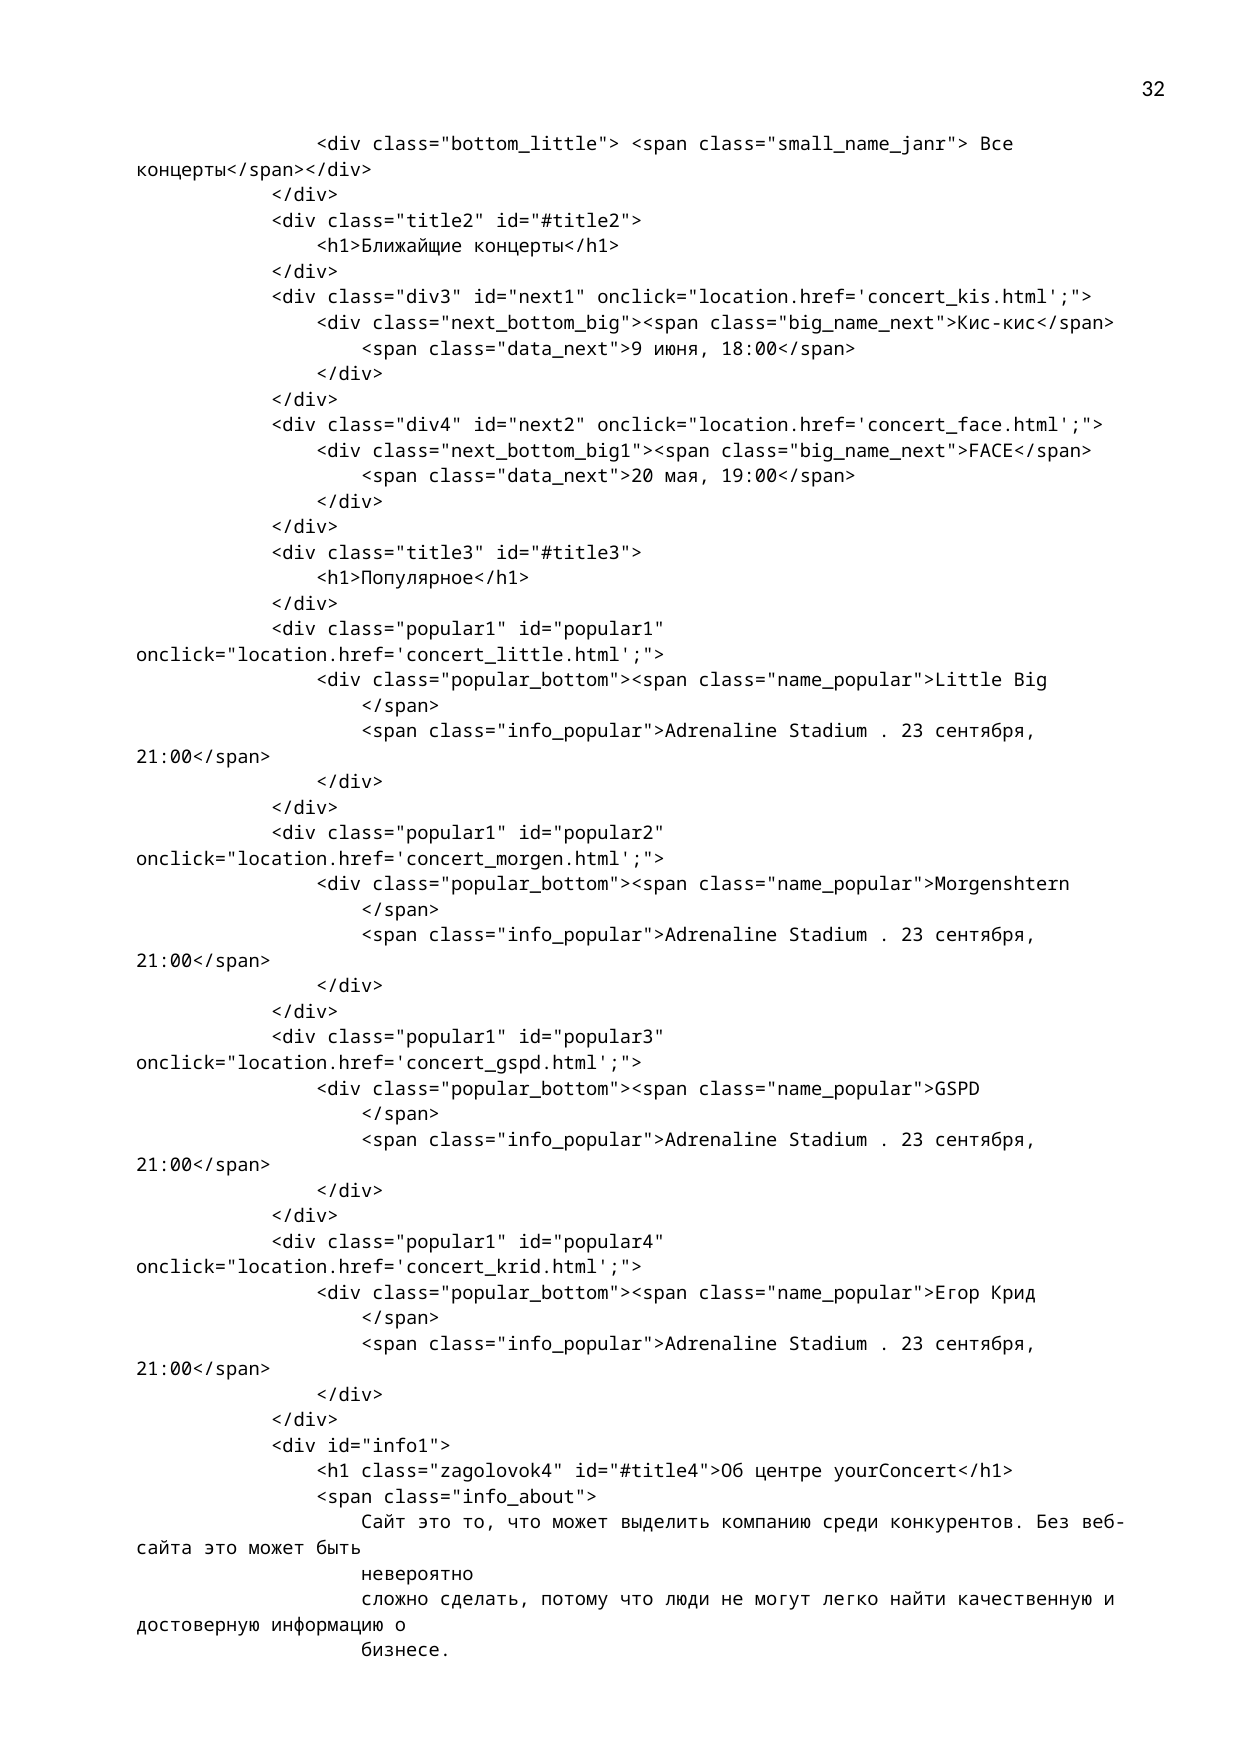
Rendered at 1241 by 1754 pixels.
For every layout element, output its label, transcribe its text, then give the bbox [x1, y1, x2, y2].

text бизнесе. [136, 1636, 1164, 1662]
text <div class="title2" id="#title2"> [136, 207, 1164, 233]
text <span class="data_next">9 июня, 18:00</span> [136, 335, 1164, 360]
text </span> [136, 896, 1164, 922]
text </div> [136, 973, 1164, 998]
text <div class="popular1" id="popular3" onclick="location.href='concert_gspd.html';"> [136, 1024, 1164, 1075]
text </div> [136, 360, 1164, 386]
text <div class="popular1" id="popular2" onclick="location.href='concert_morgen.html';"> [136, 820, 1164, 871]
text <div class="popular_bottom"><span class="name_popular">GSPD [136, 1075, 1164, 1100]
text </div> [136, 258, 1164, 284]
text <div class="popular1" id="popular1" onclick="location.href='concert_little.html';"> [136, 616, 1164, 667]
text сложно сделать, потому что люди не могут легко найти качественную и достоверную информацию о [136, 1585, 1164, 1636]
text <div class="popular_bottom"><span class="name_popular">Little Big [136, 667, 1164, 692]
text </div> [136, 182, 1164, 207]
text <h1>Ближайщие концерты</h1> [136, 233, 1164, 258]
text <h1>Популярное</h1> [136, 564, 1164, 590]
text <h1 class="zagolovok4" id="#title4">Об центре yourСoncert</h1> [136, 1458, 1164, 1483]
text <span class="info_about"> [136, 1483, 1164, 1509]
text </div> [136, 590, 1164, 616]
text </span> [136, 1100, 1164, 1126]
text <div class="bottom_little"> <span class="small_name_janr"> Все концерты</span></div> [136, 131, 1164, 182]
text </div> [136, 998, 1164, 1024]
text <div id="info1"> [136, 1432, 1164, 1458]
text <span class="info_popular">Adrenaline Stadium . 23 сентября, 21:00</span> [136, 1330, 1164, 1381]
text </div> [136, 769, 1164, 794]
text Сайт это то, что может выделить компанию среди конкурентов. Без веб-сайта это может быть [136, 1509, 1164, 1560]
text </div> [136, 1381, 1164, 1407]
text </div> [136, 386, 1164, 411]
text <div class="div4" id="next2" onclick="location.href='concert_face.html';"> [136, 411, 1164, 437]
text <span class="info_popular">Adrenaline Stadium . 23 сентября, 21:00</span> [136, 922, 1164, 973]
text </div> [136, 1202, 1164, 1228]
text <div class="div3" id="next1" onclick="location.href='concert_kis.html';"> [136, 284, 1164, 309]
text <div class="popular_bottom"><span class="name_popular">Morgenshtern [136, 871, 1164, 896]
text невероятно [136, 1560, 1164, 1585]
text <span class="info_popular">Adrenaline Stadium . 23 сентября, 21:00</span> [136, 718, 1164, 769]
text <div class="next_bottom_big"><span class="big_name_next">Кис-кис</span> [136, 309, 1164, 335]
text </div> [136, 488, 1164, 513]
text <div class="next_bottom_big1"><span class="big_name_next">FACE</span> [136, 437, 1164, 462]
text <div class="popular1" id="popular4" onclick="location.href='concert_krid.html';"> [136, 1228, 1164, 1279]
text <span class="data_next">20 мая, 19:00</span> [136, 462, 1164, 488]
text </div> [136, 1177, 1164, 1202]
text </div> [136, 1407, 1164, 1432]
text </span> [136, 692, 1164, 718]
text <span class="info_popular">Adrenaline Stadium . 23 сентября, 21:00</span> [136, 1126, 1164, 1177]
text </div> [136, 513, 1164, 539]
text </span> [136, 1304, 1164, 1330]
text <div class="popular_bottom"><span class="name_popular">Егор Крид [136, 1279, 1164, 1304]
text </div> [136, 794, 1164, 820]
text <div class="title3" id="#title3"> [136, 539, 1164, 564]
